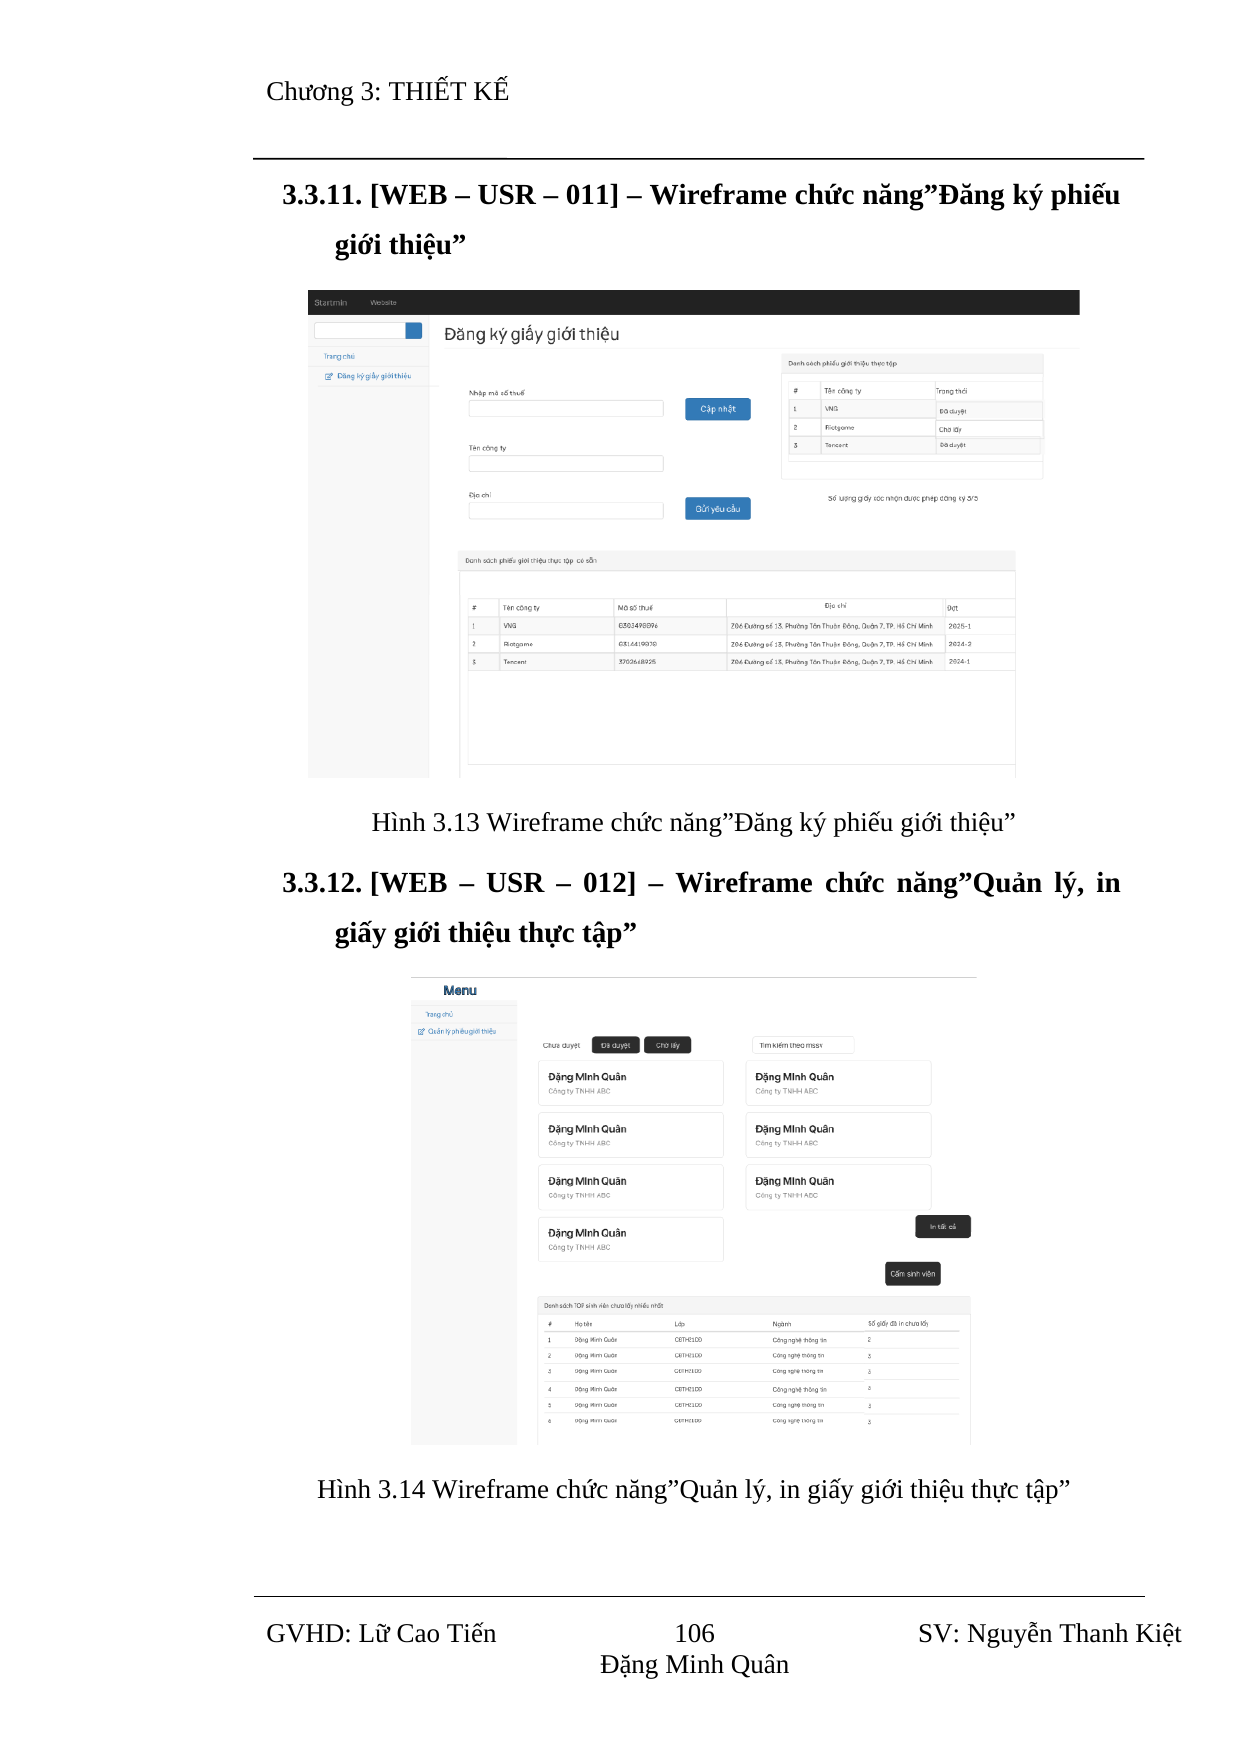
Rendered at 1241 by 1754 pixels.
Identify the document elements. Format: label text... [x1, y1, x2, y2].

subtitle [WEB – USR – 012] – Wireframe chức năng”Quản lý, in giấy giới thiệu thực tập” [282, 865, 1122, 949]
picture [411, 977, 977, 1445]
subtitle [WEB – USR – 011] – Wireframe chức năng”Đăng ký phiếu giới thiệu” [282, 177, 1122, 261]
picture [308, 290, 1080, 778]
